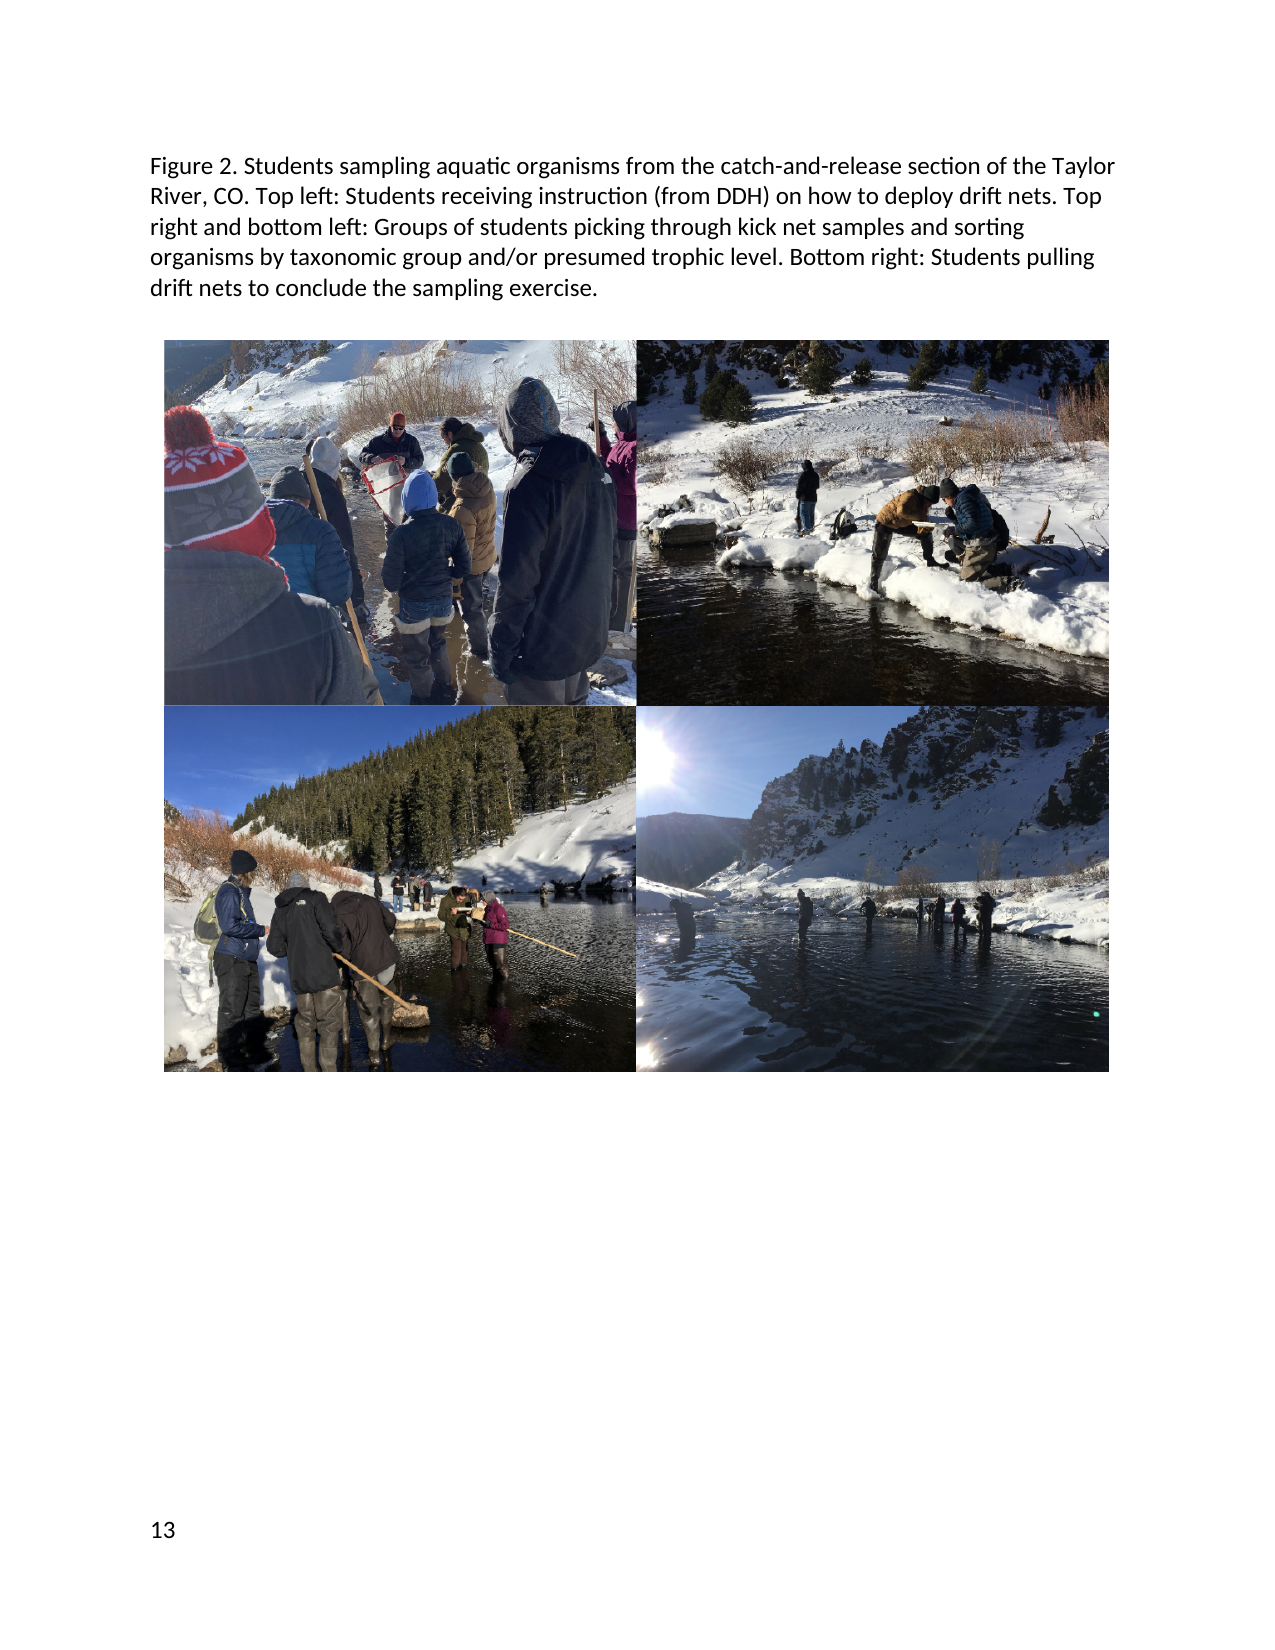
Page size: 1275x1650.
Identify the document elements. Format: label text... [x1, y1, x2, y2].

text Figure 2. Students sampling aquatic organisms from the catch-and-release section of the Taylor River, CO. Top left: Students receiving instruction (from DDH) on how to deploy drift nets. Top right and bottom left: Groups of students picking through kick net samples and sorting organisms by taxonomic group and/or presumed trophic level. Bottom right: Students pulling drift nets to conclude the sampling exercise. [150, 150, 1125, 303]
picture [150, 333, 1125, 1084]
